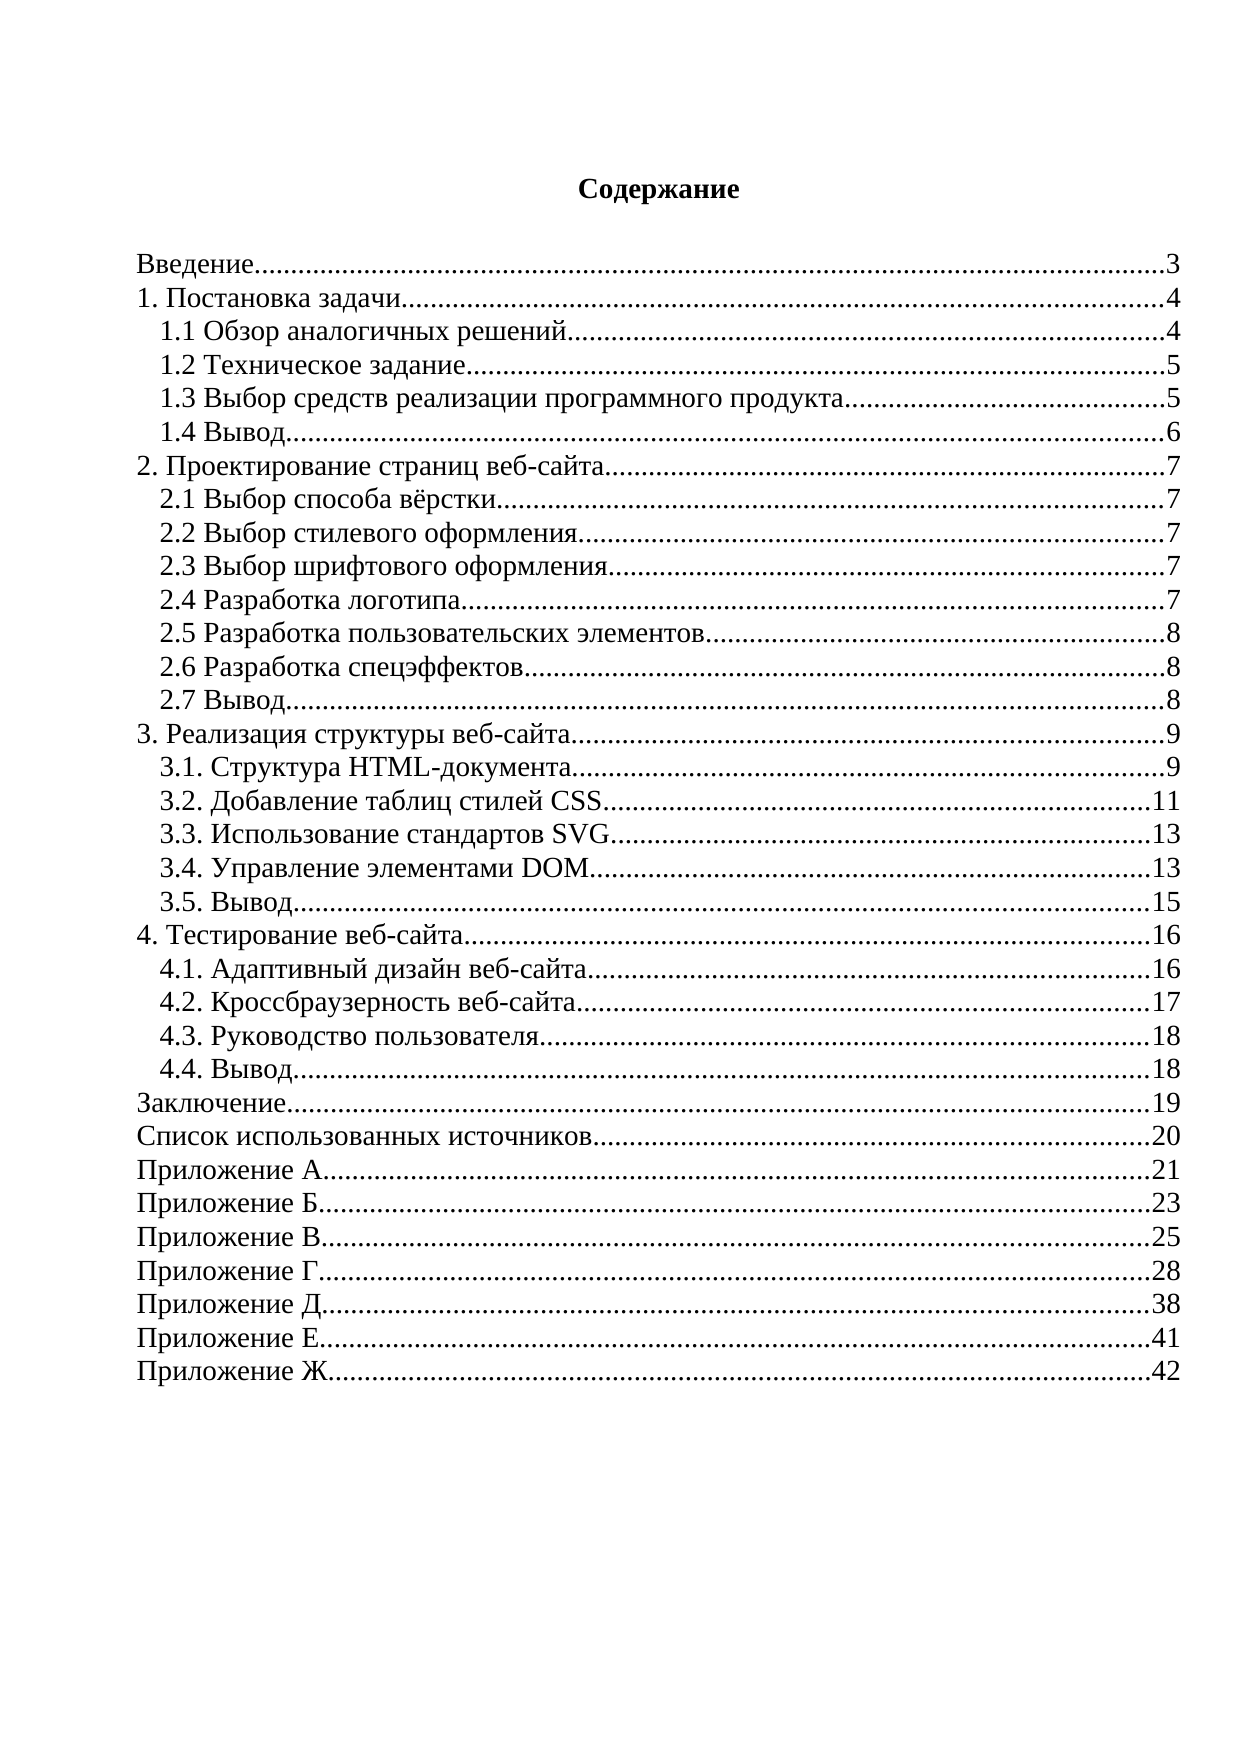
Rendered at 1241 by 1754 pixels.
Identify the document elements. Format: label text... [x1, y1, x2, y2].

text Содержание [136, 171, 1181, 204]
